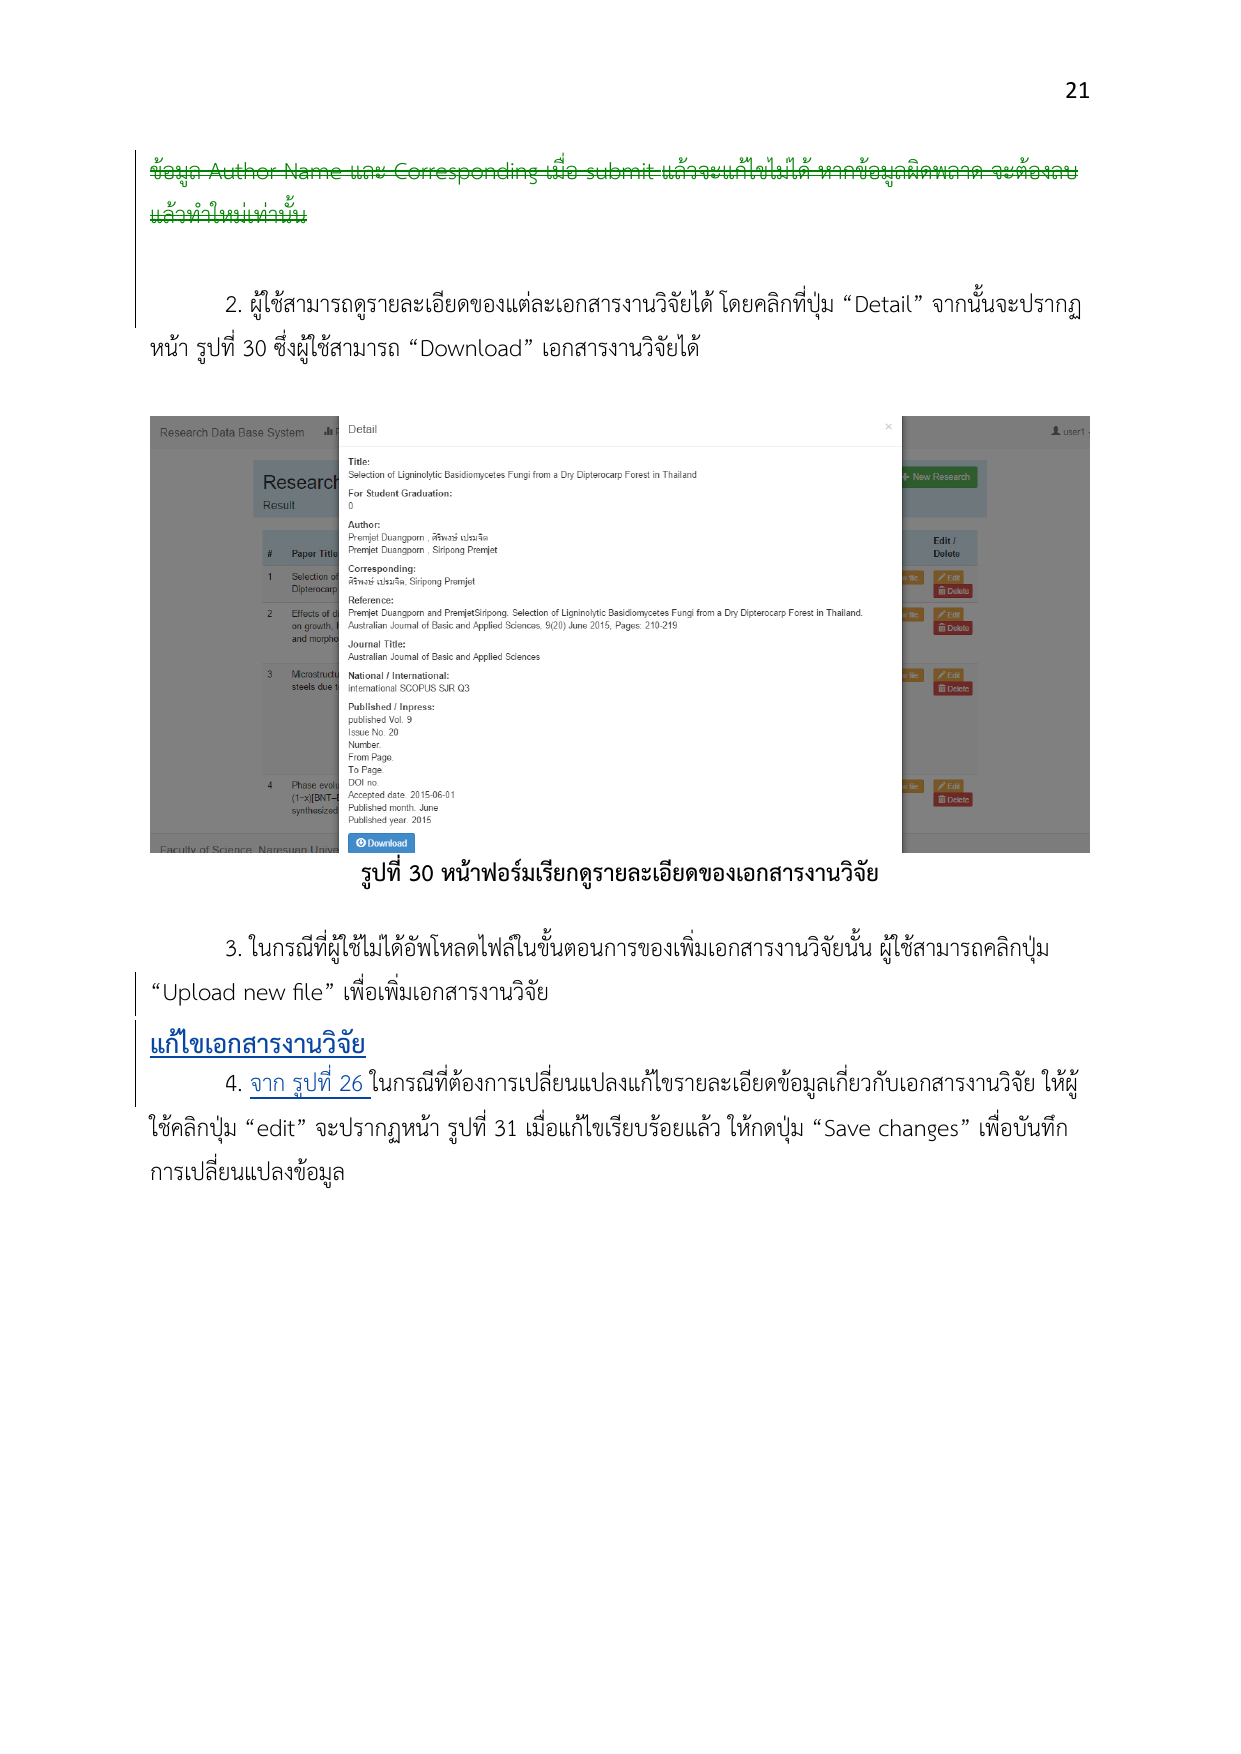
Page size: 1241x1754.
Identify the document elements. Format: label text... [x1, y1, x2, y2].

picture [150, 416, 1090, 853]
text 4. ในกรณีที่ต้องการเปลี่ยนแปลงแก้ไขรายละเอียดข้อมูลเกี่ยวกับเอกสารงานวิจัย ให้ผู้ใช้คลิกปุ่ม “edit” จะปรากฏหน้า เมื่อแก้ไขเรียบร้อยแล้ว ให้กดปุ่ม “Save changes” เพื่อบันทึกการเปลี่ยนแปลงข้อมูล [150, 1062, 1090, 1196]
text 2. ผู้ใช้สามารถดูรายละเอียดของแต่ละเอกสารงานวิจัยได้ โดยคลิกที่ปุ่ม “Detail” จากนั้นจะปรากฏหน้า ซึ่งผู้ใช้สามารถ “Download” เอกสารงานวิจัยได้ [150, 283, 1090, 372]
text รูปที่ 30 หน้าฟอร์มเรียกดูรายละเอียดของเอกสารงานวิจัย [150, 853, 1090, 897]
text 3. ในกรณีที่ผู้ใช้ไม่ได้อัพโหลดไฟล์ในขั้นตอนการของเพิ่มเอกสารงานวิจัยนั้น ผู้ใช้สามารถคลิกปุ่ม “Upload new file” เพื่อเพิ่มเอกสารงานวิจัย [150, 927, 1090, 1016]
